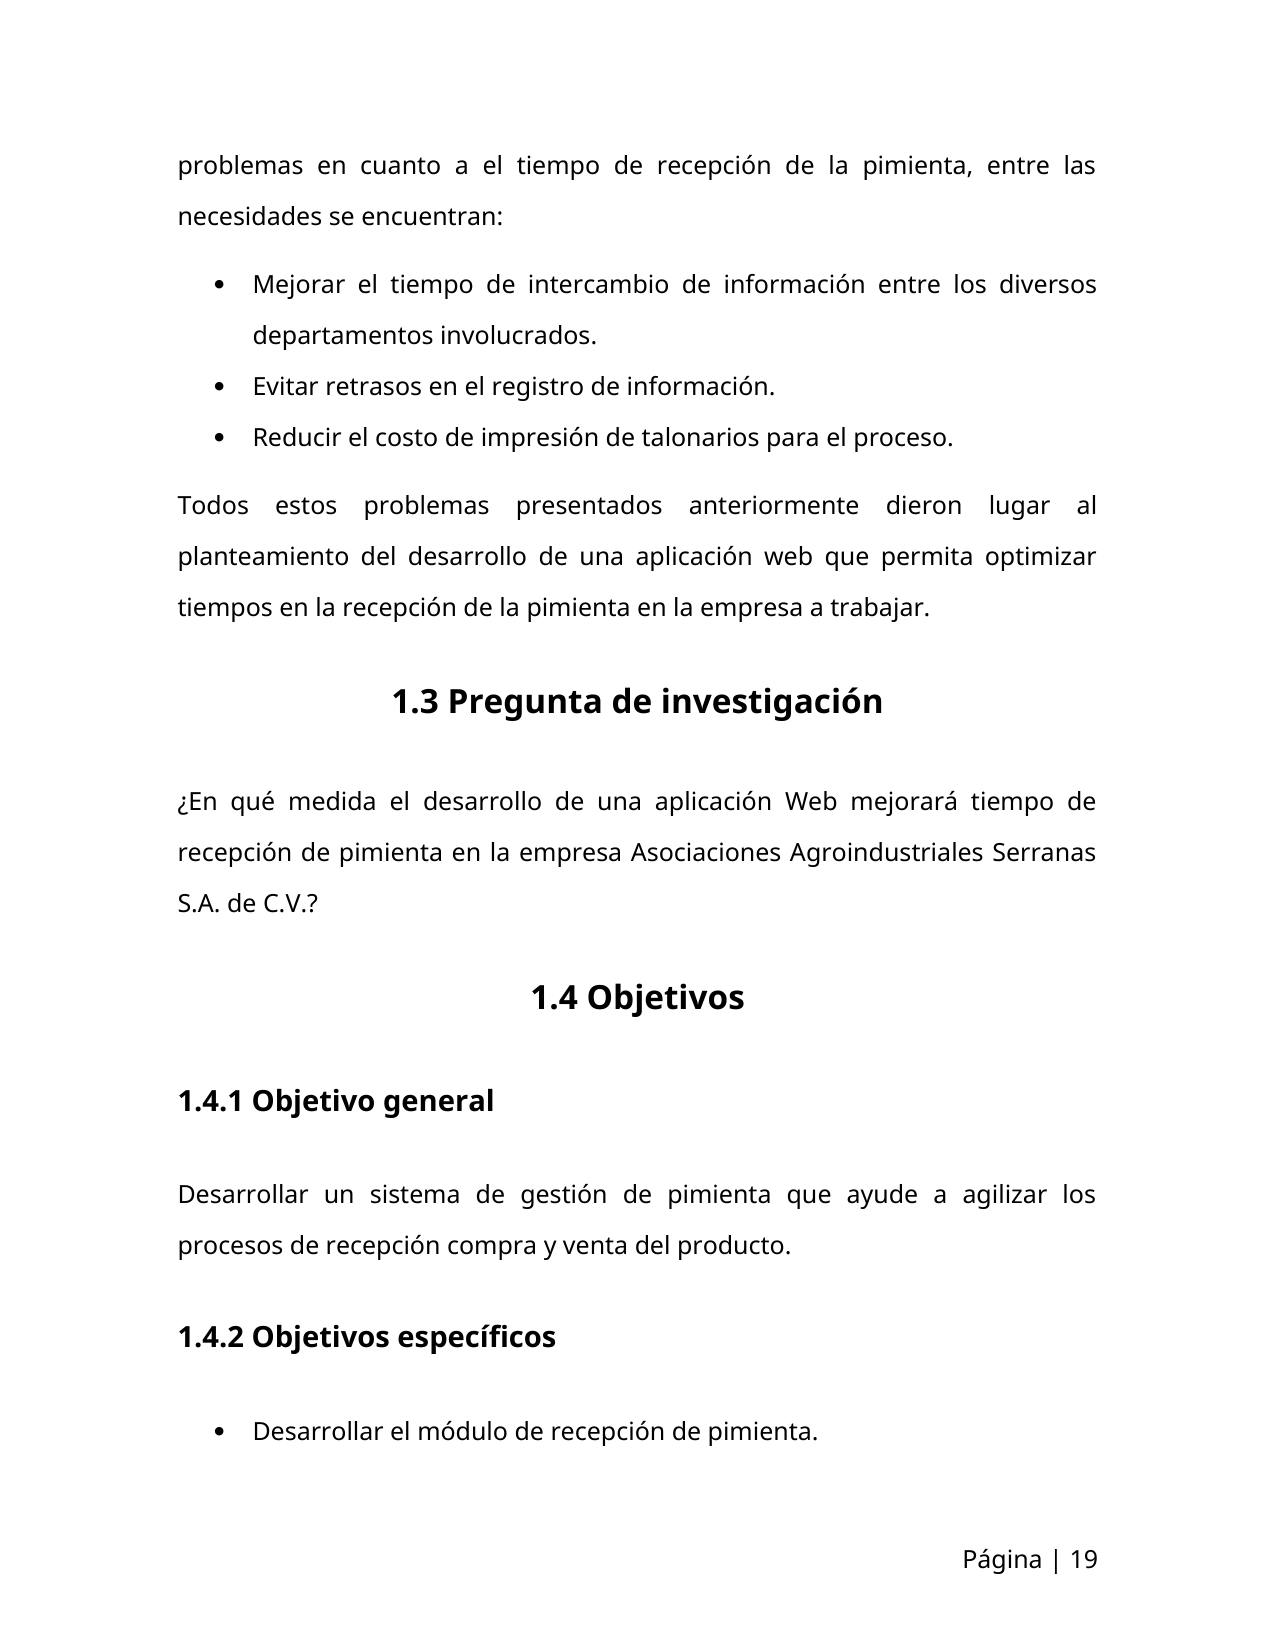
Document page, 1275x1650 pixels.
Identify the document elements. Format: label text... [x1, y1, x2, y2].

text Desarrollar un sistema de gestión de pimienta que ayude a agilizar los procesos de recepción compra y venta del producto. [177, 1177, 1098, 1262]
subtitle 1.4.2 Objetivos específicos [177, 1316, 1098, 1356]
list Mejorar el tiempo de intercambio de información entre los diversos departamentos involucrados. [215, 266, 1098, 352]
subtitle 1.3 Pregunta de investigación [177, 678, 1098, 723]
text Todos estos problemas presentados anteriormente dieron lugar al planteamiento del desarrollo de una aplicación web que permita optimizar tiempos en la recepción de la pimienta en la empresa a trabajar. [177, 487, 1098, 623]
subtitle 1.4.1 Objetivo general [177, 1080, 1098, 1119]
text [177, 148, 1098, 233]
list Desarrollar el módulo de recepción de pimienta. [215, 1413, 1098, 1447]
list Evitar retrasos en el registro de información. [215, 368, 1098, 403]
text ¿En qué medida el desarrollo de una aplicación Web mejorará tiempo de recepción de pimienta en la empresa Asociaciones Agroindustriales Serranas S.A. de C.V.? [177, 783, 1098, 920]
subtitle 1.4 Objetivos [177, 974, 1098, 1019]
list Reducir el costo de impresión de talonarios para el proceso. [215, 419, 1098, 454]
